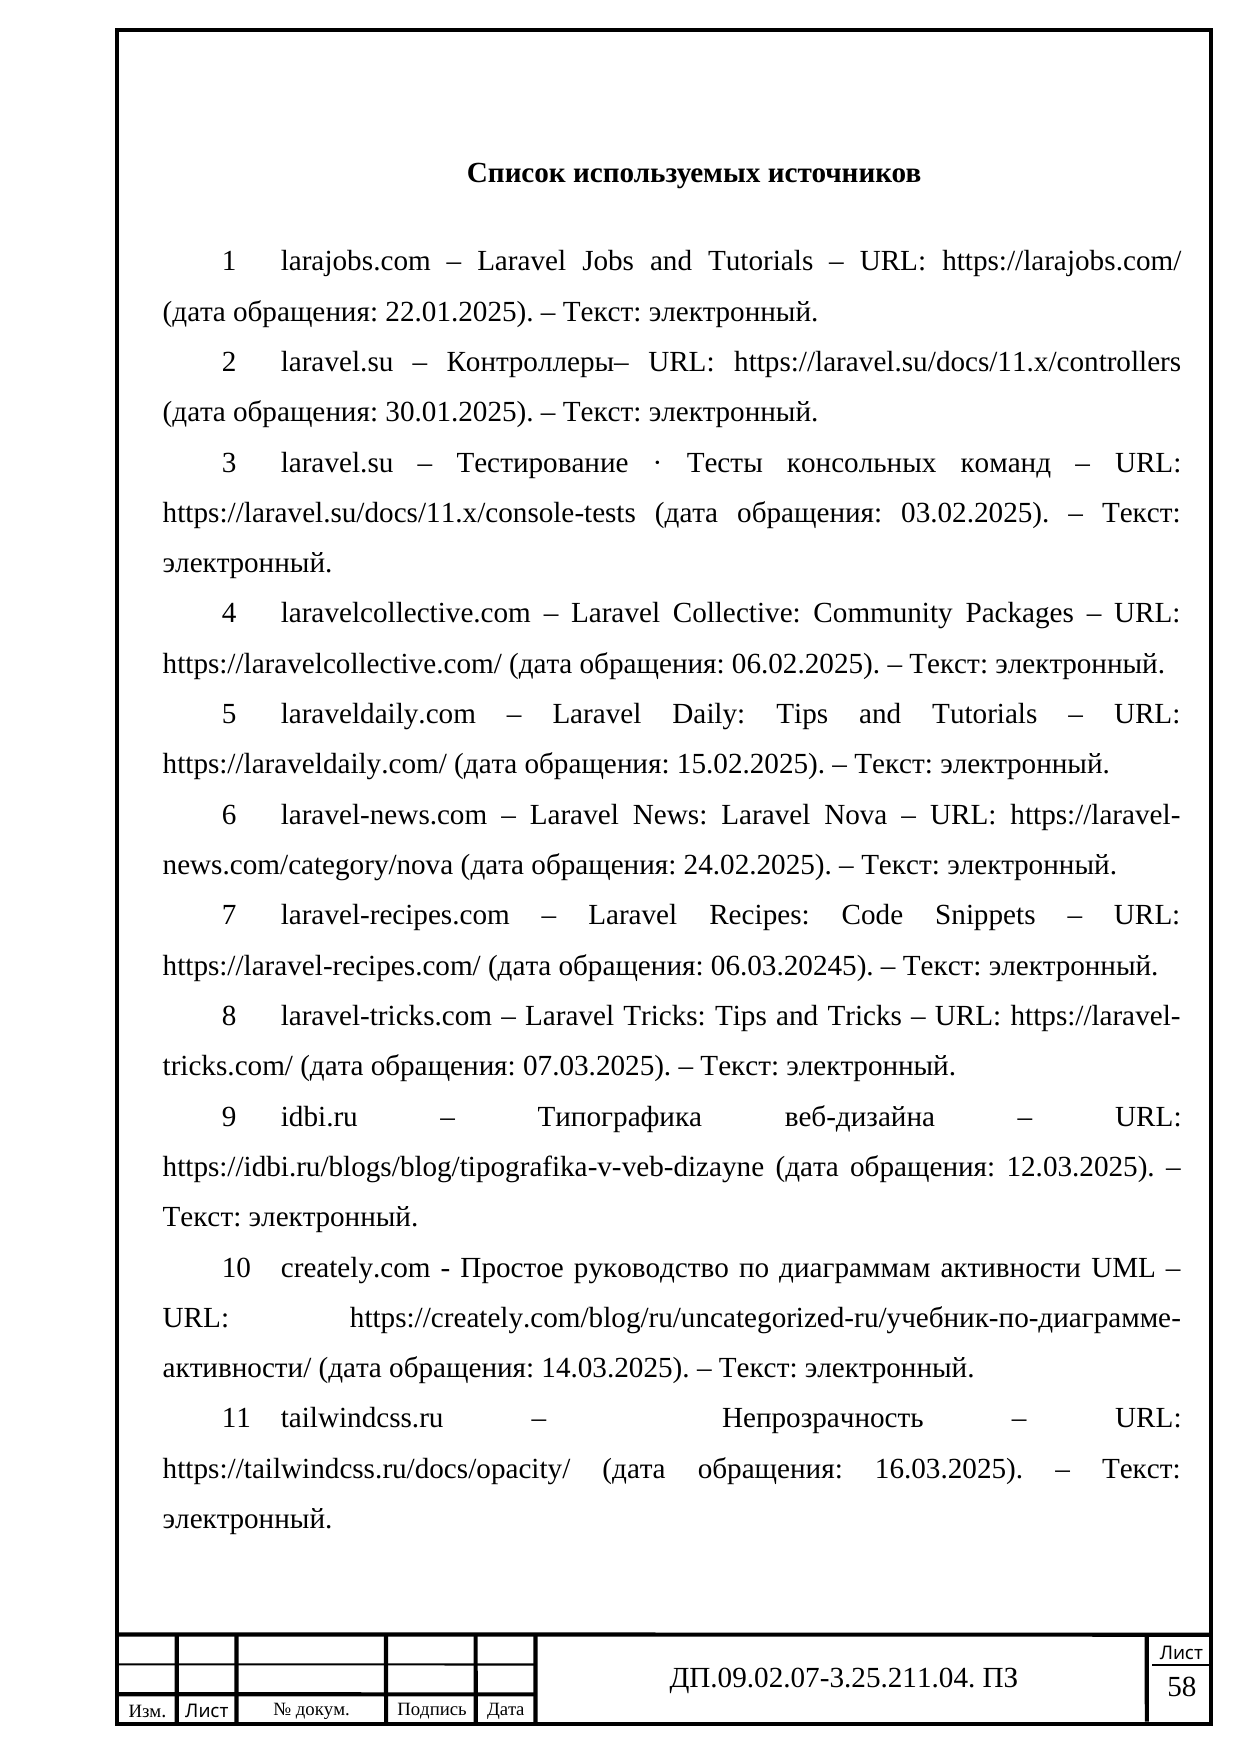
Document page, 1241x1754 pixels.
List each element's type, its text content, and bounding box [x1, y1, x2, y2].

text Список используемых источников [133, 156, 1181, 189]
list creately.com - Простое руководство по диаграммам активности UML – URL: https://creately.com/blog/ru/uncategorized-ru/учебник-по-диаграмме-активности/ (дата обращения: 14.03.2025). – Текст: электронный. [162, 1250, 1181, 1384]
list laravel-tricks.com – Laravel Tricks: Tips and Tricks – URL: https://laravel-tricks.com/ (дата обращения: 07.03.2025). – Текст: электронный. [162, 998, 1181, 1082]
list laravel.su – Контроллеры– URL: https://laravel.su/docs/11.x/controllers (дата обращения: 30.01.2025). – Текст: электронный. [162, 344, 1181, 428]
list laravel-news.com – Laravel News: Laravel Nova – URL: https://laravel-news.com/category/nova (дата обращения: 24.02.2025). – Текст: электронный. [162, 797, 1181, 881]
list tailwindcss.ru – Непрозрачность – URL: https://tailwindcss.ru/docs/opacity/ (дата обращения: 16.03.2025). – Текст: электронный. [162, 1401, 1181, 1535]
list laravel.su – Тестирование · Тесты консольных команд – URL: https://laravel.su/docs/11.x/console-tests (дата обращения: 03.02.2025). – Текст: электронный. [162, 445, 1181, 579]
list idbi.ru – Типографика веб-дизайна – URL: https://idbi.ru/blogs/blog/tipografika-v-veb-dizayne (дата обращения: 12.03.2025). – Текст: электронный. [162, 1099, 1181, 1233]
list laraveldaily.com – Laravel Daily: Tips and Tutorials – URL: https://laraveldaily.com/ (дата обращения: 15.02.2025). – Текст: электронный. [162, 696, 1181, 780]
list laravel-recipes.com – Laravel Recipes: Code Snippets – URL: https://laravel-recipes.com/ (дата обращения: 06.03.20245). – Текст: электронный. [162, 897, 1181, 981]
list laravelcollective.com – Laravel Collective: Community Packages – URL: https://laravelcollective.com/ (дата обращения: 06.02.2025). – Текст: электронный. [162, 596, 1181, 679]
list larajobs.com – Laravel Jobs and Tutorials – URL: https://larajobs.com/ (дата обращения: 22.01.2025). – Текст: электронный. [162, 243, 1181, 327]
